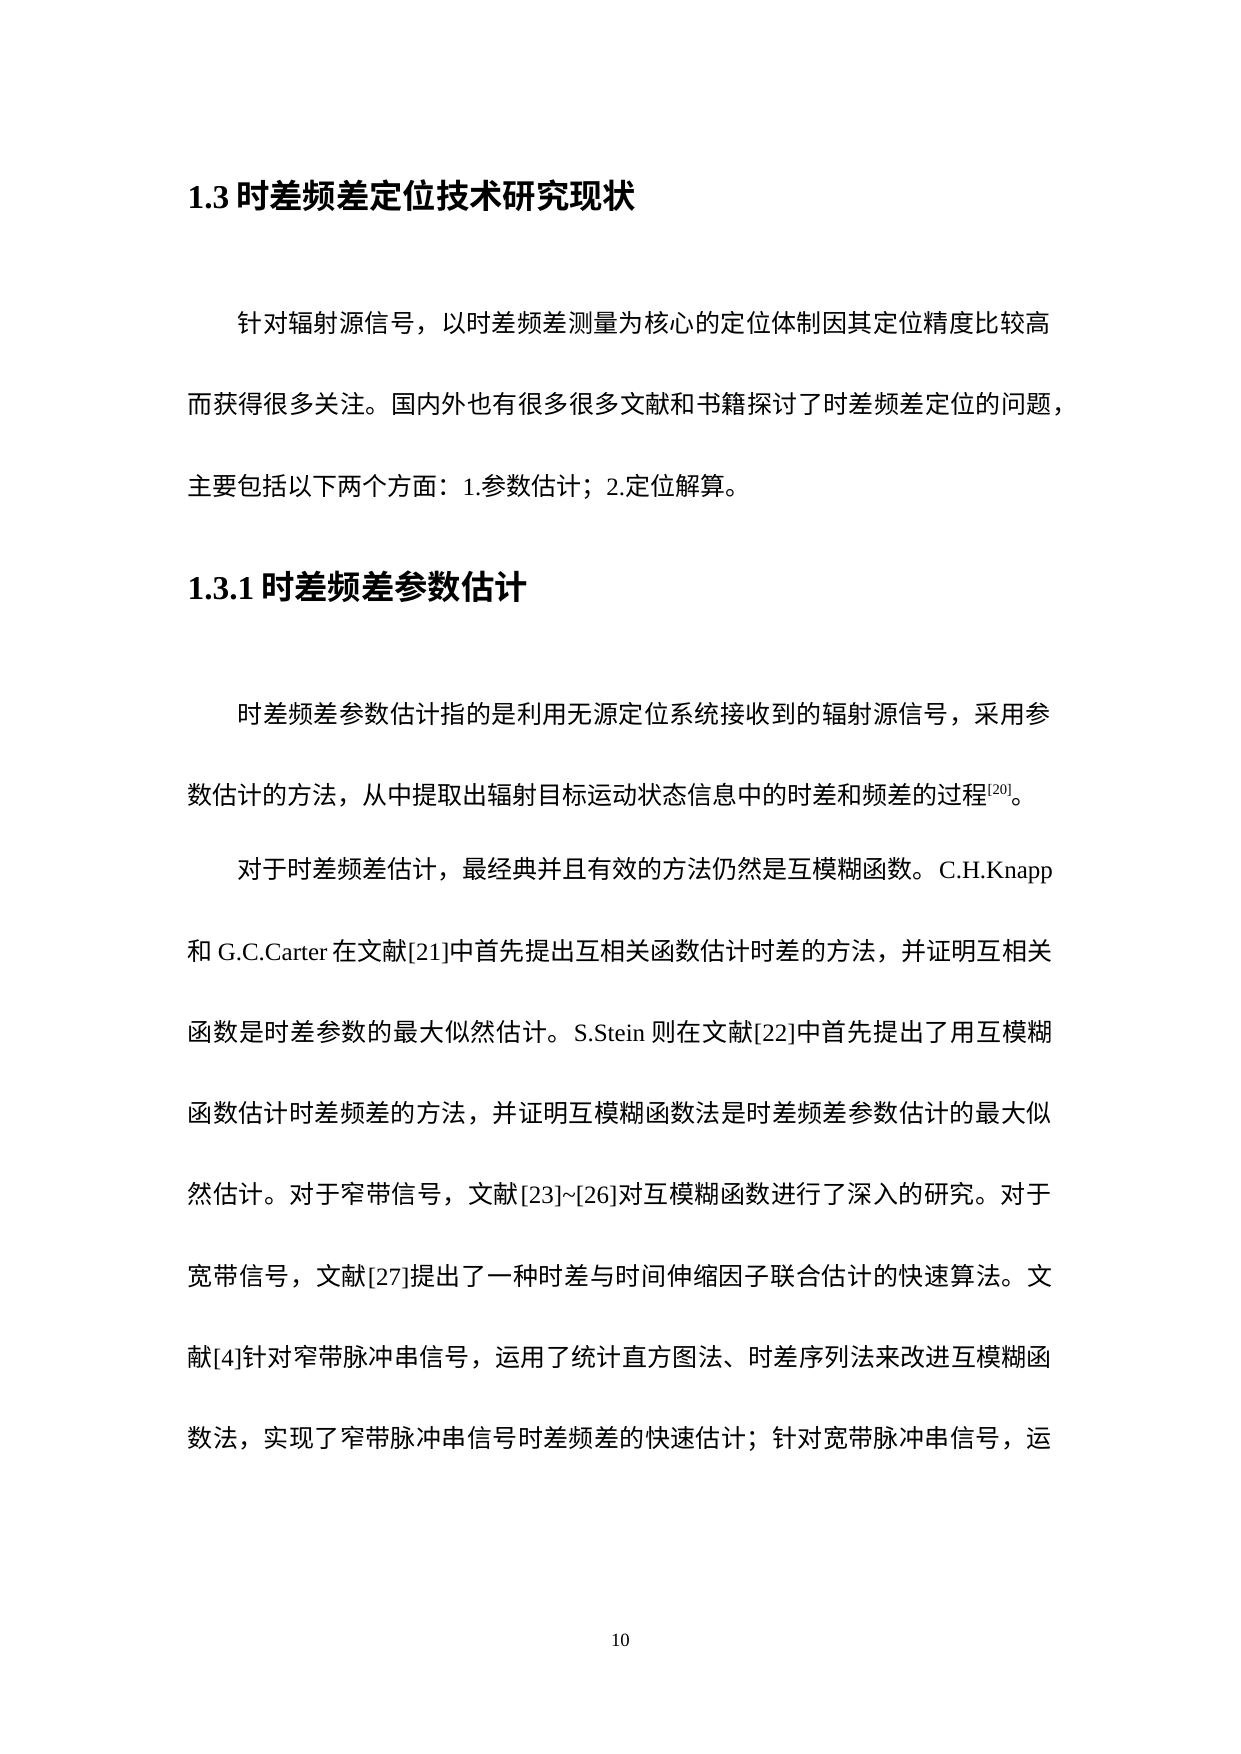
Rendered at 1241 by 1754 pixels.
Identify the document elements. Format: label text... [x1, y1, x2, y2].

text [187, 835, 1053, 1469]
subtitle 1.3时差频差定位技术研究现状 [187, 162, 1053, 227]
text 针对辐射源信号，以时差频差测量为核心的定位体制因其定位精度比较高而获得很多关注。国内外也有很多很多文献和书籍探讨了时差频差定位的问题，主要包括以下两个方面：1.参数估计；2.定位解算。 [187, 289, 1053, 517]
text 时差频差参数估计指的是利用无源定位系统接收到的辐射源信号，采用参数估计的方法，从中提取出辐射目标运动状态信息中的时差和频差的过程[20]。 [187, 680, 1053, 826]
subtitle 1.3.1时差频差参数估计 [187, 553, 1053, 618]
